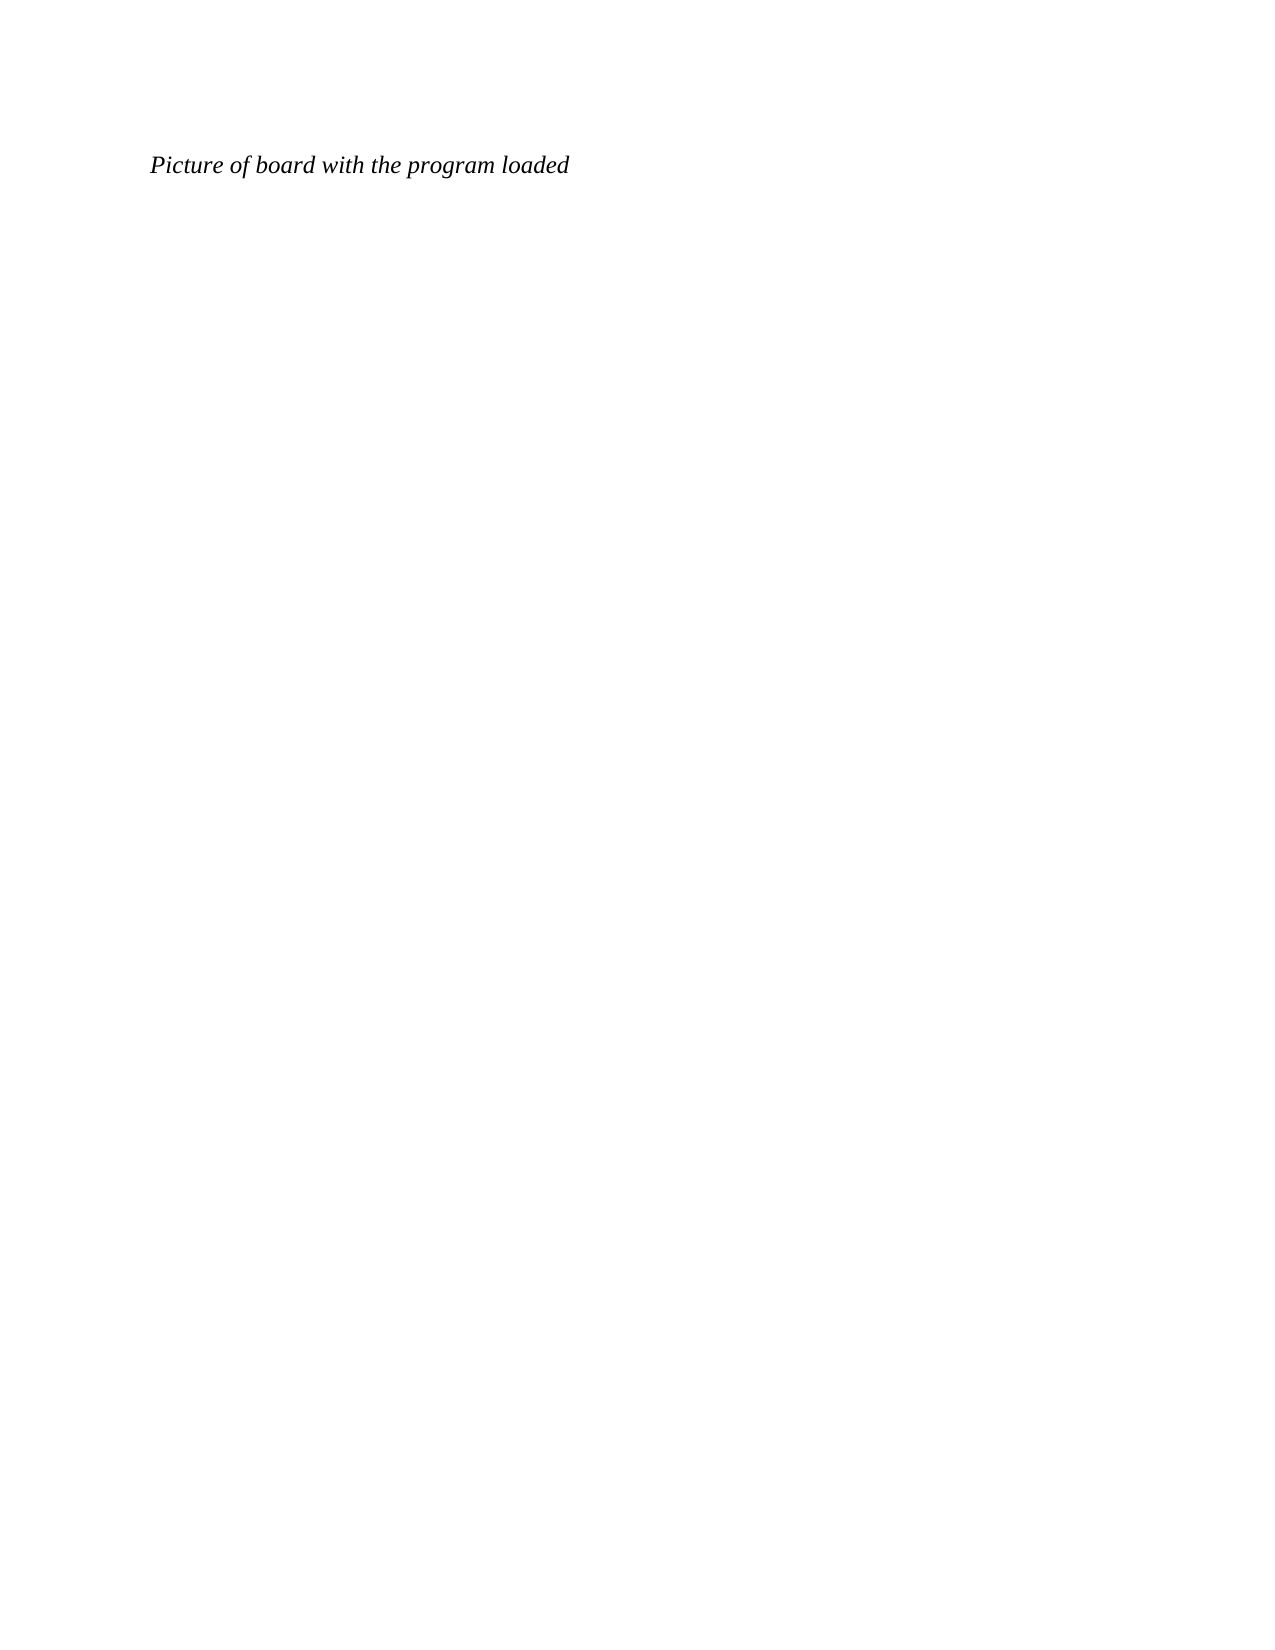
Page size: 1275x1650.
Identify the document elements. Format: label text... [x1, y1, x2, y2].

text Picture of board with the program loaded [150, 150, 1125, 179]
